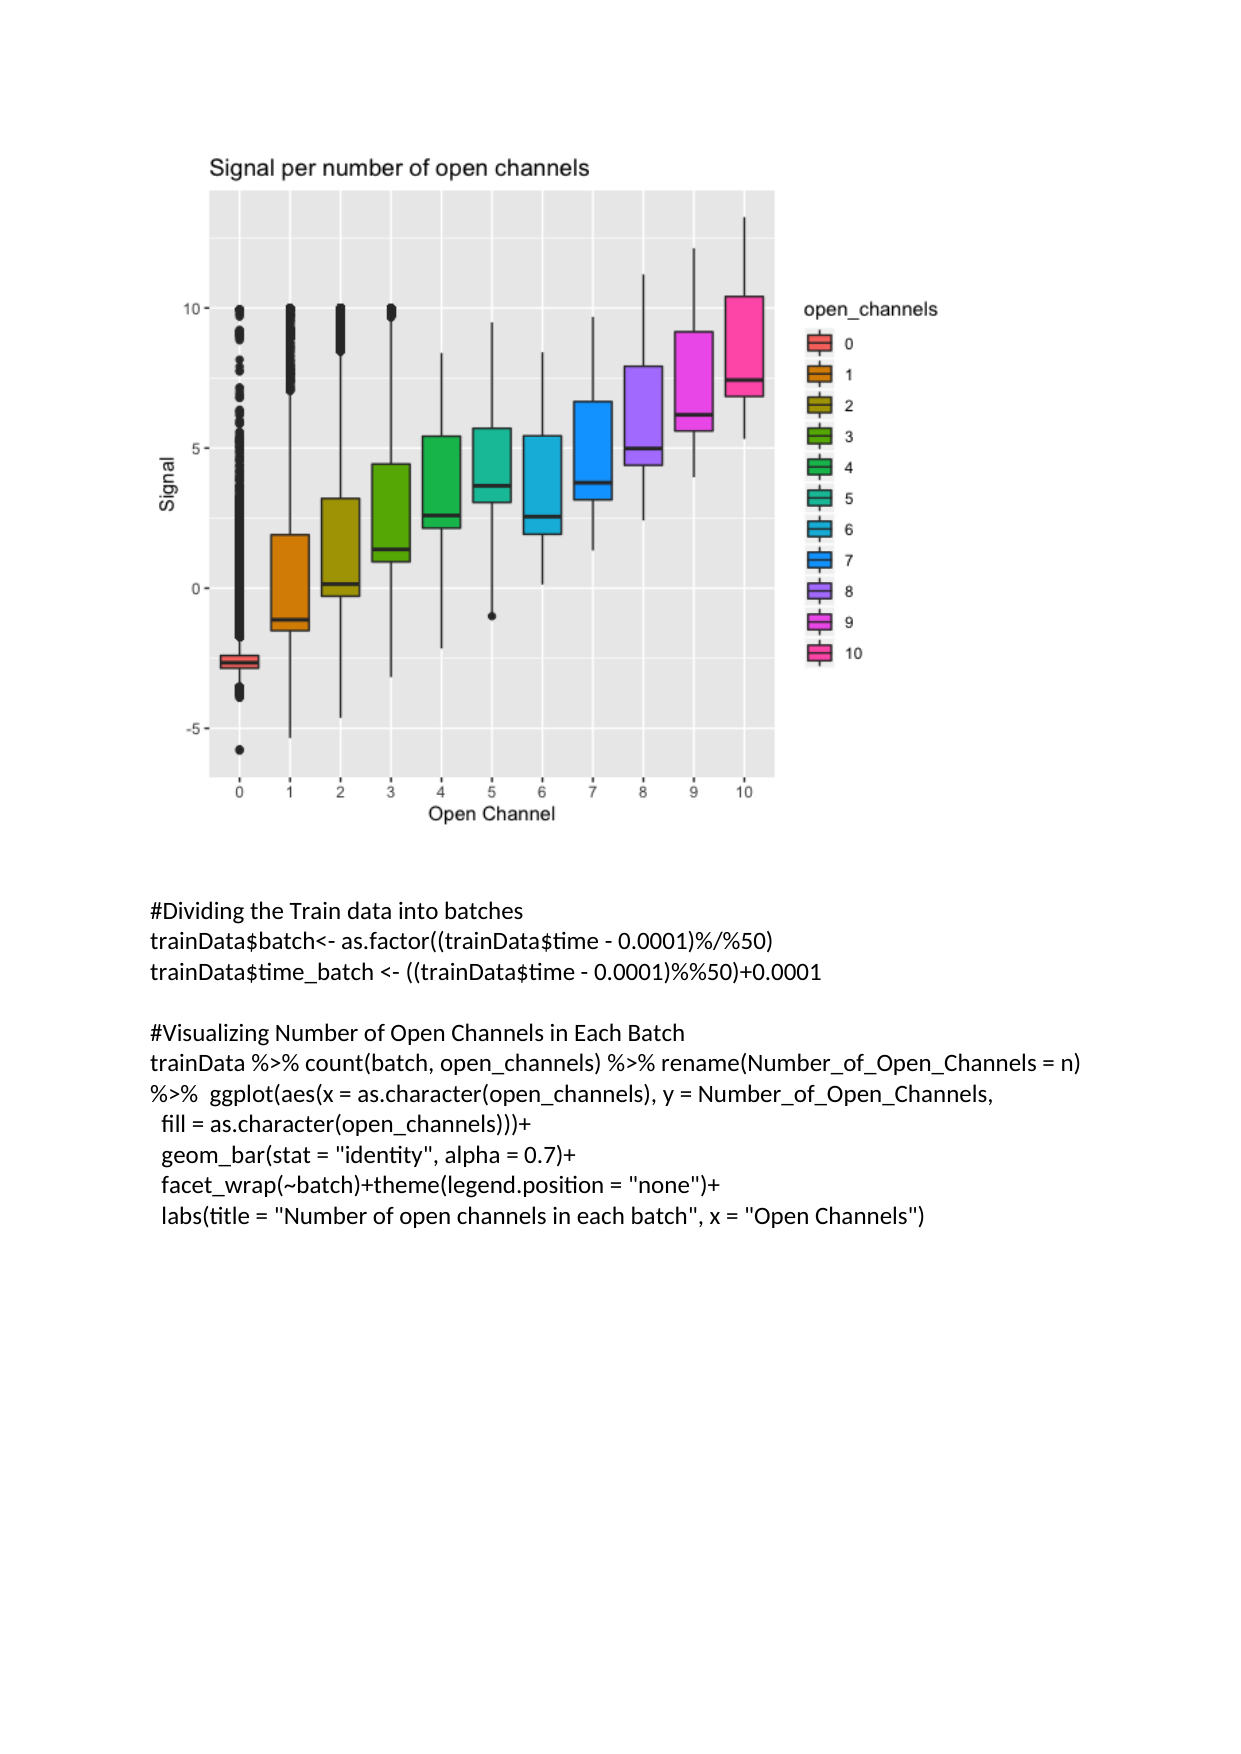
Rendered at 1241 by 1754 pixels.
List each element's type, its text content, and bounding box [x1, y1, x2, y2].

text #Visualizing Number of Open Channels in Each Batch [150, 1017, 1090, 1047]
text geom_bar(stat = "identity", alpha = 0.7)+ [150, 1139, 1090, 1169]
text trainData %>% count(batch, open_channels) %>% rename(Number_of_Open_Channels = n) %>% ggplot(aes(x = as.character(open_channels), y = Number_of_Open_Channels, [150, 1047, 1090, 1108]
text trainData$time_batch <- ((trainData$time - 0.0001)%%50)+0.0001 [150, 956, 1090, 986]
text trainData$batch<- as.factor((trainData$time - 0.0001)%/%50) [150, 925, 1090, 956]
picture [150, 150, 958, 834]
text labs(title = "Number of open channels in each batch", x = "Open Channels") [150, 1200, 1090, 1231]
text fill = as.character(open_channels)))+ [150, 1108, 1090, 1139]
text facet_wrap(~batch)+theme(legend.position = "none")+ [150, 1169, 1090, 1200]
text #Dividing the Train data into batches [150, 895, 1090, 925]
